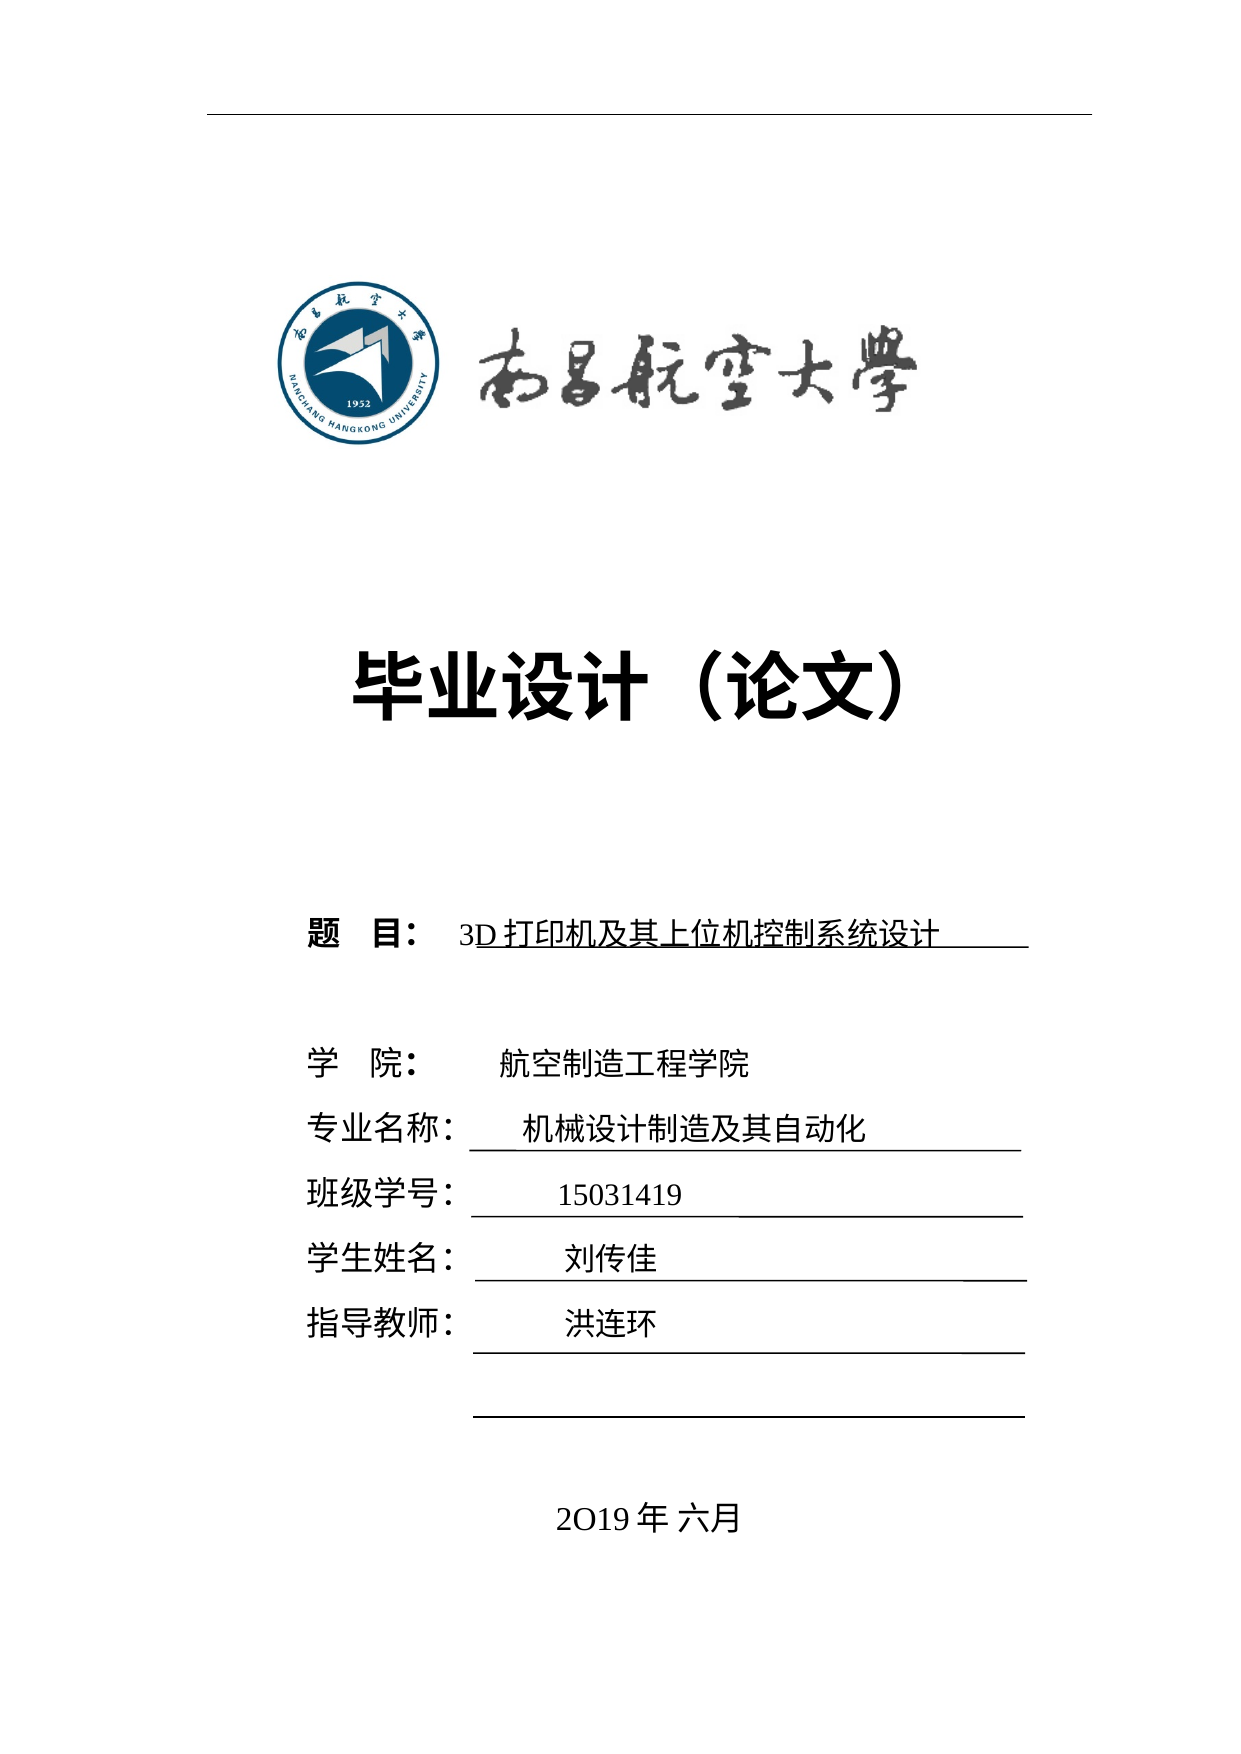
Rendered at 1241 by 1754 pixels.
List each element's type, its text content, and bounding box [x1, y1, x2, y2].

text 学 院： 航空制造工程学院 [207, 1028, 1092, 1093]
text 题 目： 3D打印机及其上位机控制系统设计 [207, 898, 1092, 963]
text 专业名称： 机械设计制造及其自动化 [207, 1093, 1092, 1158]
picture [263, 275, 451, 449]
text 班级学号： 15031419 [207, 1158, 1092, 1223]
text 学生姓名： 刘传佳 [207, 1223, 1092, 1288]
text 2O19年 六月 [207, 1483, 1092, 1548]
text 指导教师： 洪连环 [207, 1288, 1092, 1353]
text 毕业设计（论文） [207, 617, 1092, 747]
